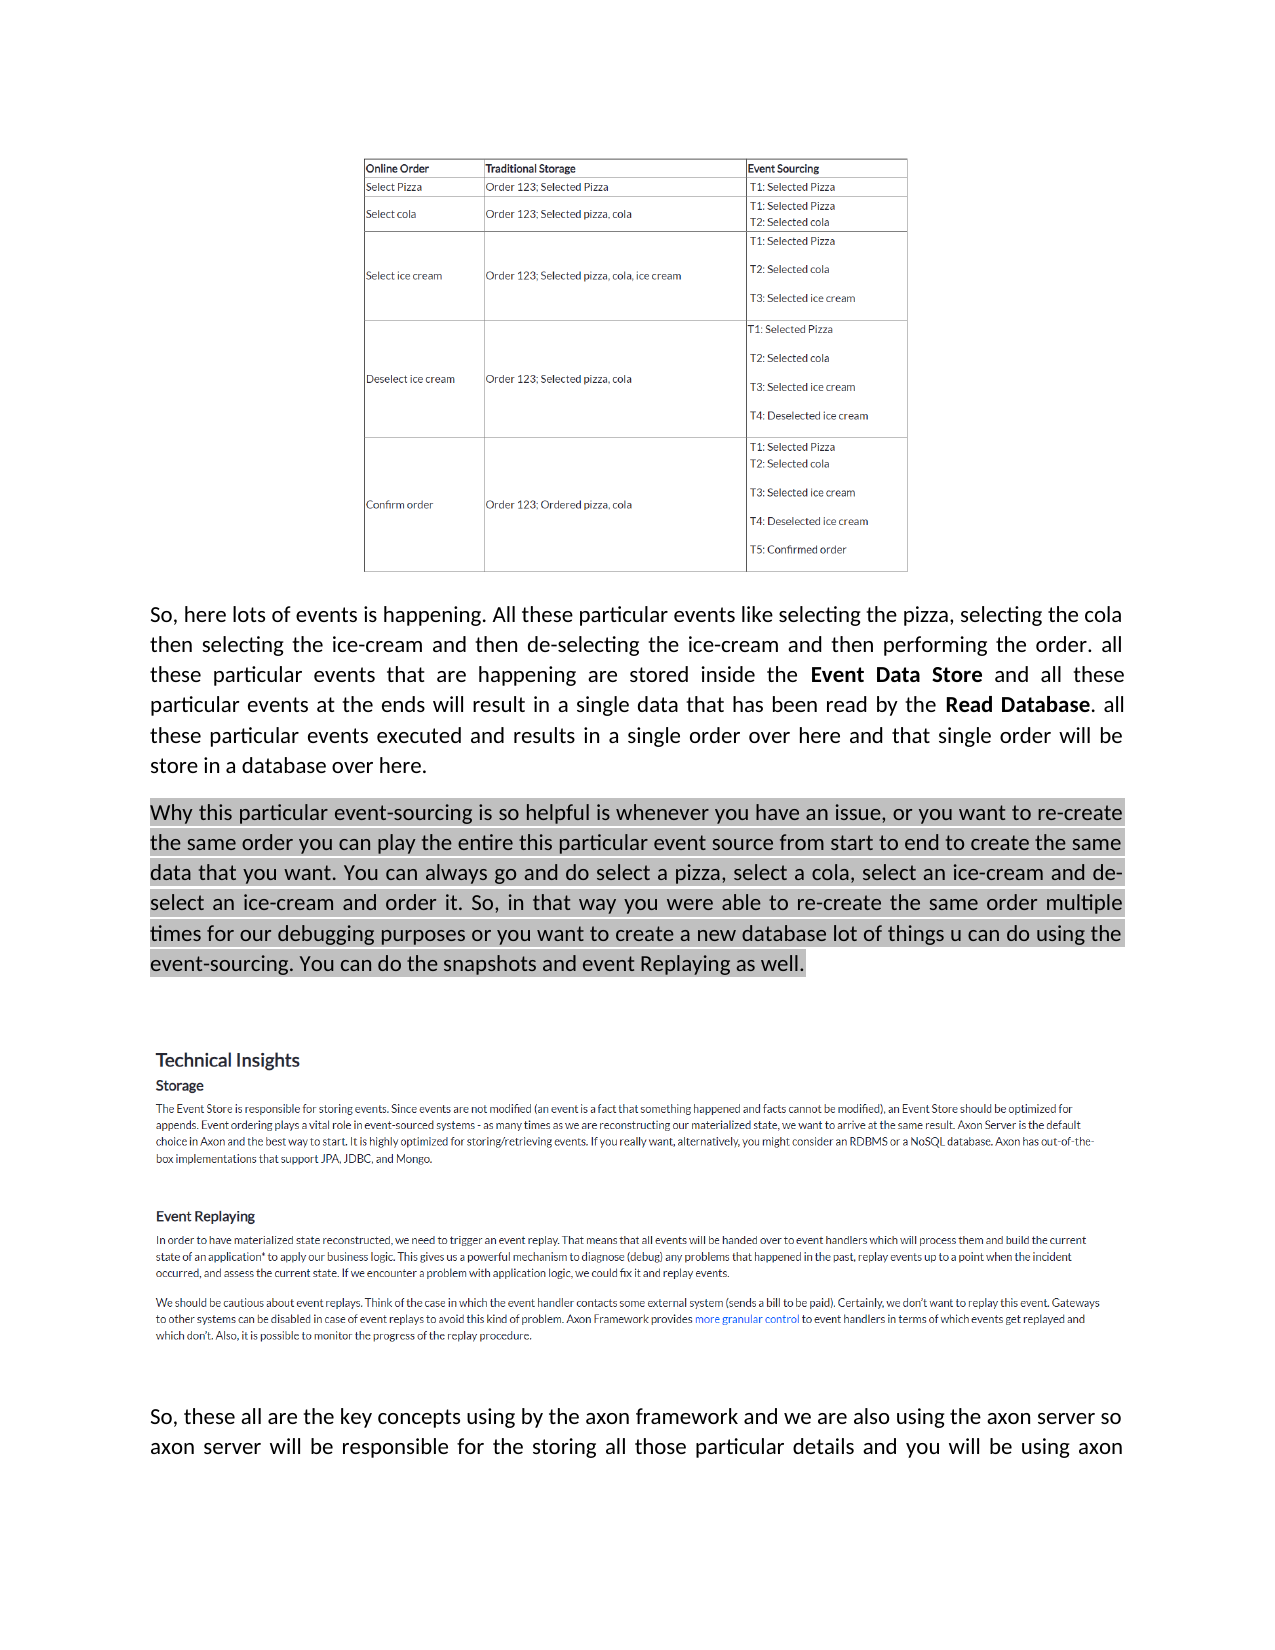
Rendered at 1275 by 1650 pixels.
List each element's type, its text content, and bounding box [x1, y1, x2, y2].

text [150, 1402, 1125, 1460]
picture [355, 150, 921, 582]
text So, here lots of events is happening. All these particular events like selecting the pizza, selecting the cola then selecting the ice-cream and then de-selecting the ice-cream and then performing the order. all these particular events that are happening are stored inside the Event Data Store and all these particular events at the ends will result in a single data that has been read by the Read Database. all these particular events executed and results in a single order over here and that single order will be store in a database over here. [150, 600, 1125, 779]
picture [150, 1042, 1125, 1384]
